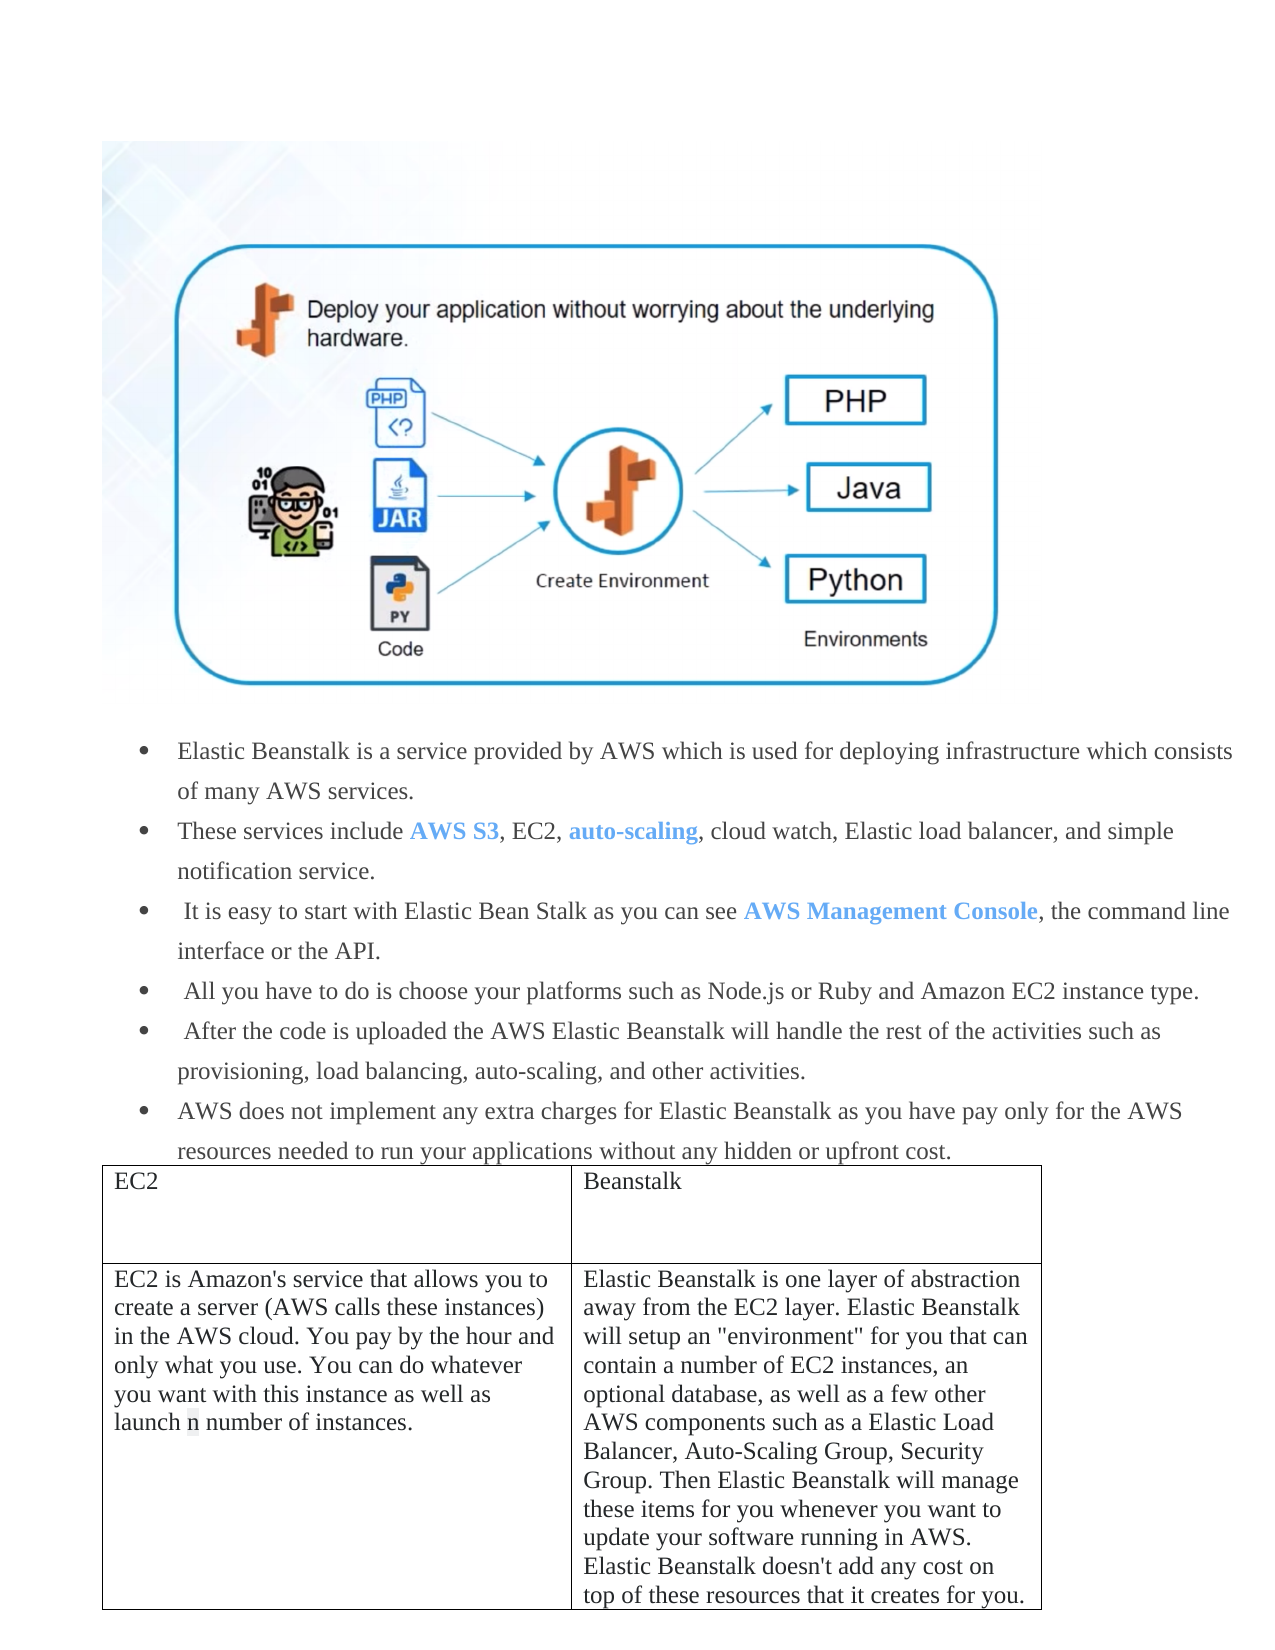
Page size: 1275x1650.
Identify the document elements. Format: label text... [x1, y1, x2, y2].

table_header Beanstalk [572, 1166, 1041, 1263]
picture [102, 141, 1042, 704]
table_header EC2 [103, 1166, 571, 1263]
list AWS does not implement any extra charges for Elastic Beanstalk as you have pay only for the AWS resources needed to run your applications without any hidden or upfront cost. [139, 1085, 1254, 1165]
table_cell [572, 1264, 1041, 1609]
list All you have to do is choose your platforms such as Node.js or Ruby and Amazon EC2 instance type. [139, 965, 1254, 1005]
list After the code is uploaded the AWS Elastic Beanstalk will handle the rest of the activities such as provisioning, load balancing, auto-scaling, and other activities. [139, 1005, 1254, 1085]
list It is easy to start with Elastic Bean Stalk as you can see AWS Management Console, the command line interface or the API. [139, 885, 1254, 965]
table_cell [103, 1264, 571, 1609]
list These services include AWS S3, EC2, auto-scaling, cloud watch, Elastic load balancer, and simple notification service. [139, 805, 1254, 885]
list Elastic Beanstalk is a service provided by AWS which is used for deploying infrastructure which consists of many AWS services. [139, 725, 1254, 805]
